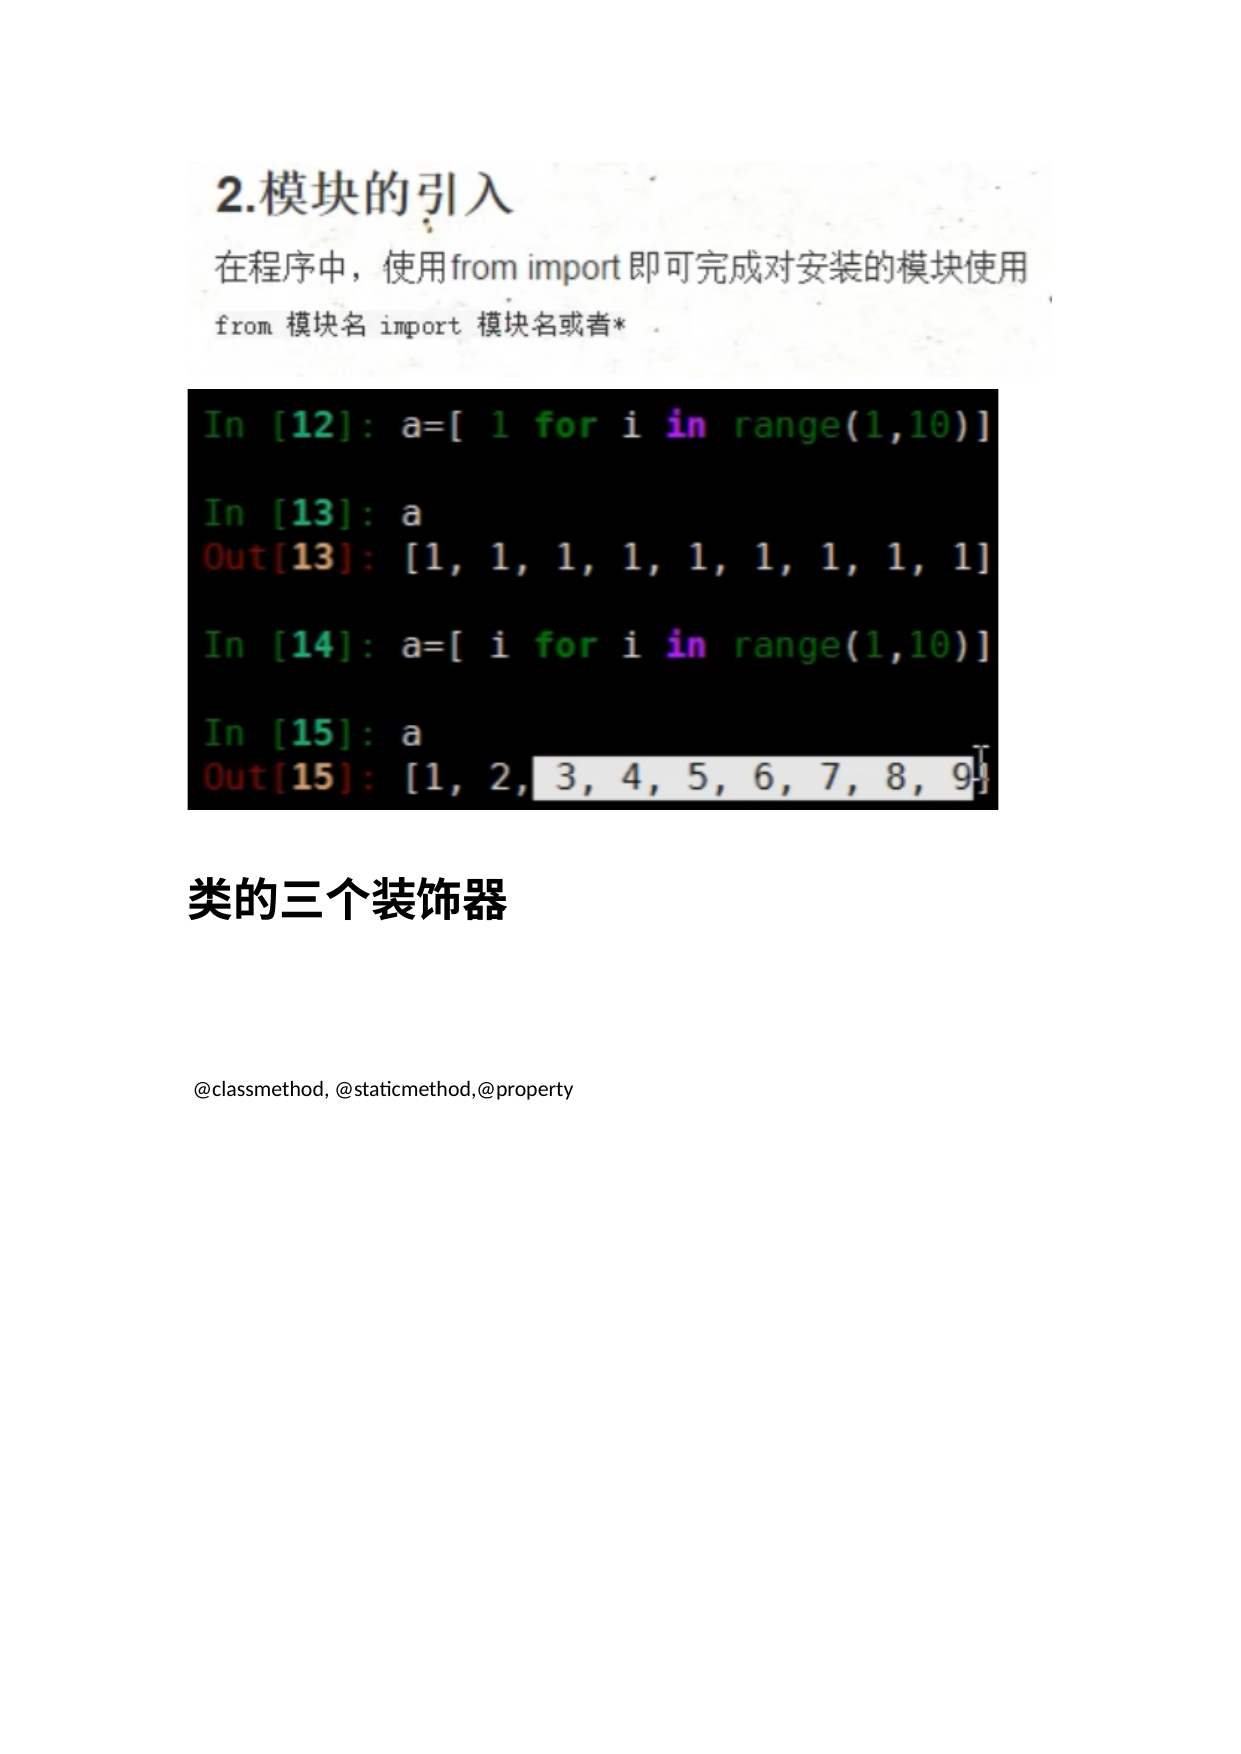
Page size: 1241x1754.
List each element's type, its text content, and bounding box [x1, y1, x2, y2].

picture [187, 389, 999, 810]
text @classmethod, @staticmethod,@property [187, 1072, 1053, 1104]
subtitle 类的三个装饰器 [187, 847, 1053, 945]
picture [187, 162, 1052, 377]
